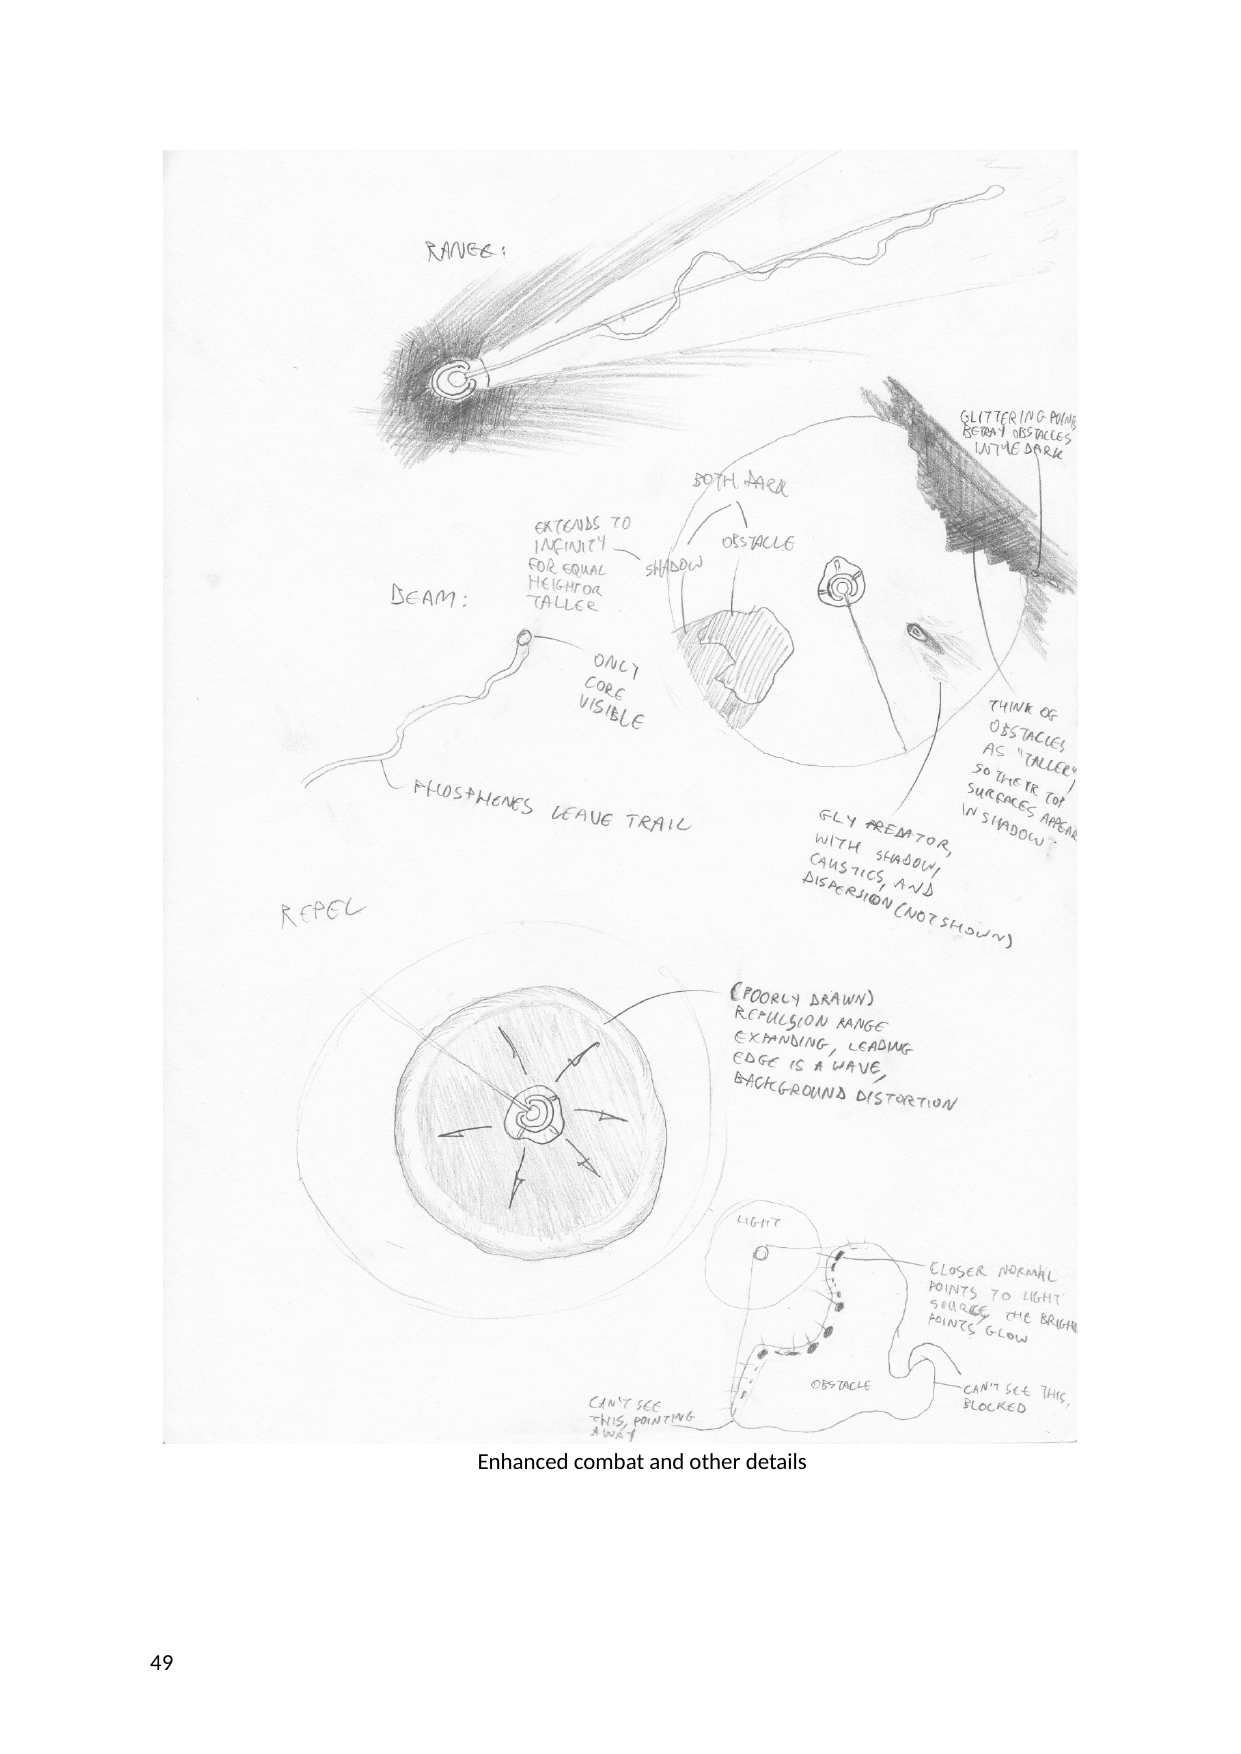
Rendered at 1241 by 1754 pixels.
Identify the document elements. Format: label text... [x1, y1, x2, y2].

picture [162, 150, 1078, 1444]
